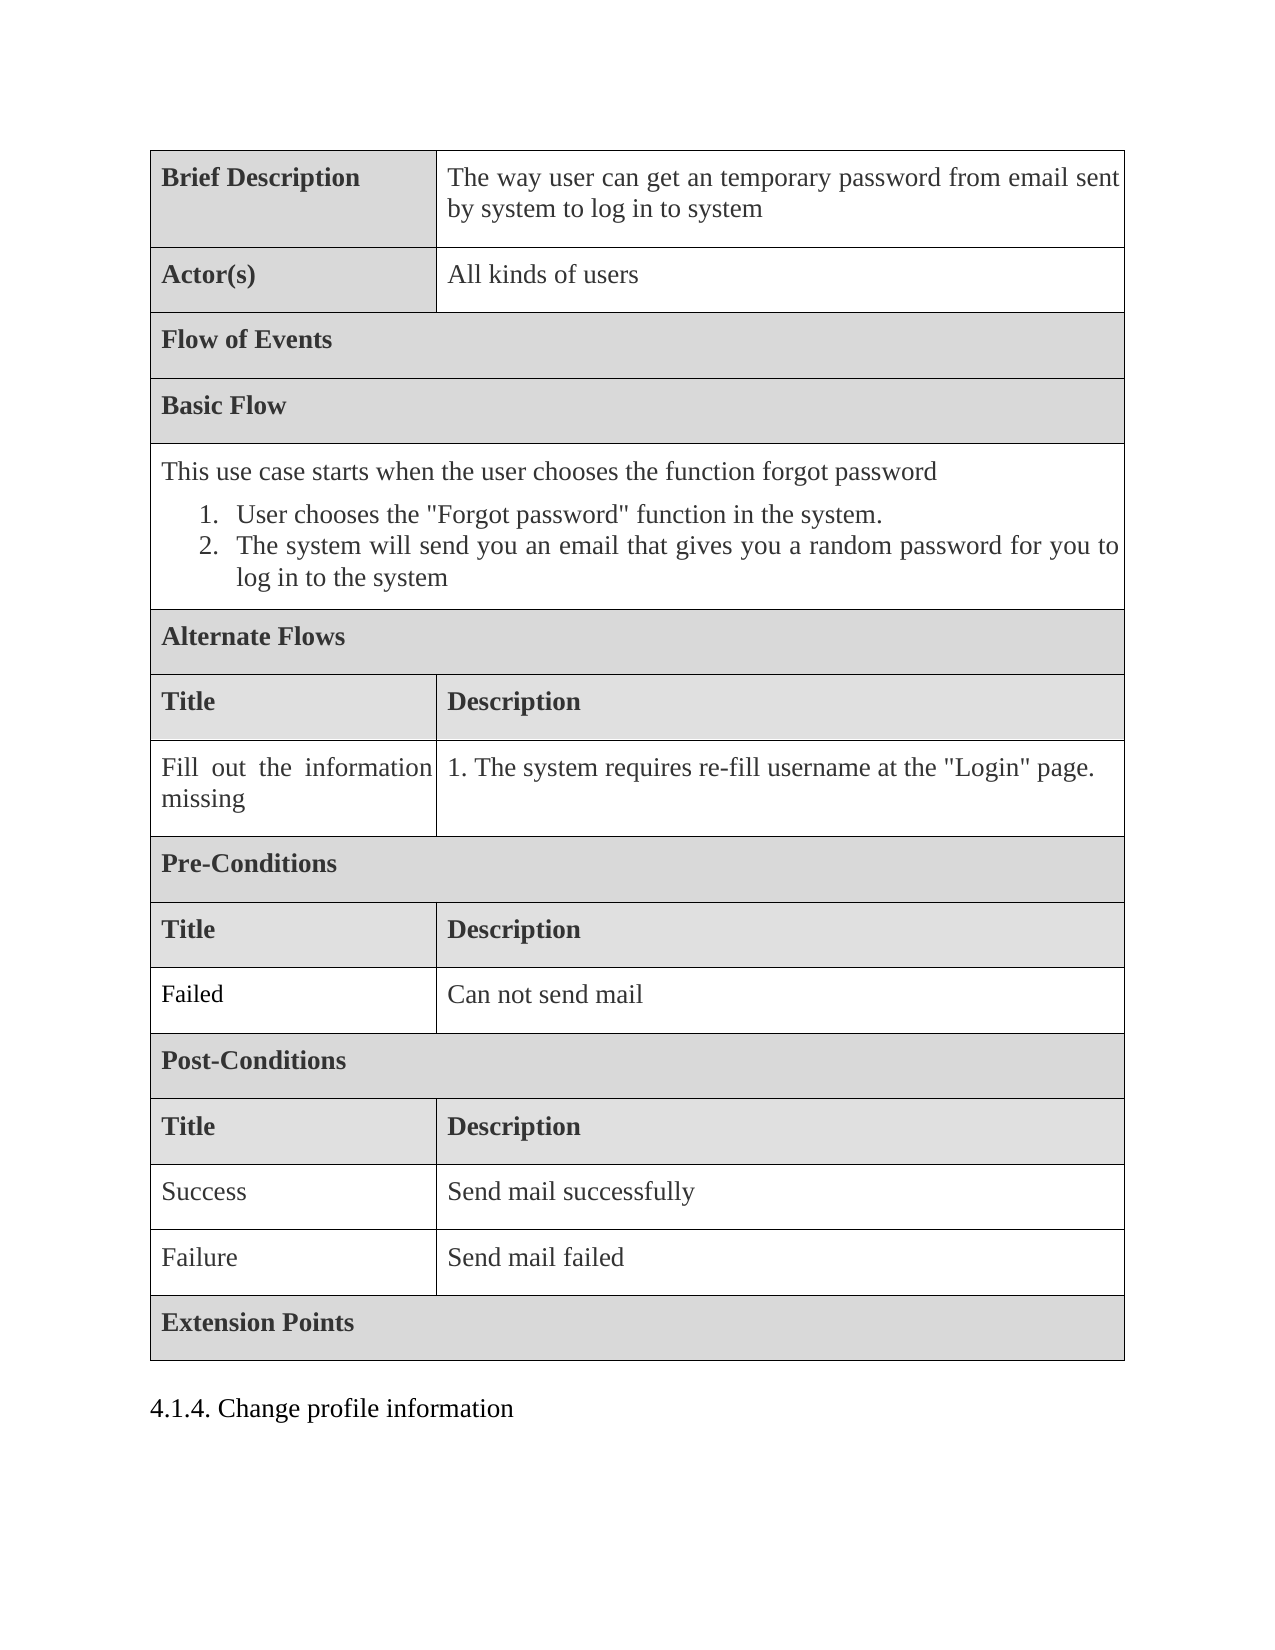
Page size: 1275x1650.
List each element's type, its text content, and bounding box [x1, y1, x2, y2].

table_cell Post-Conditions [151, 1034, 1124, 1098]
table_cell Flow of Events [151, 313, 1124, 378]
table_cell Failed [151, 968, 436, 1033]
table_cell Send mail failed [437, 1230, 1124, 1295]
table_cell Success [151, 1165, 436, 1229]
table_cell 1. The system requires re-fill username at the "Login" page. [437, 741, 1124, 836]
table_cell Extension Points [151, 1296, 1124, 1360]
table_cell Description [437, 903, 1124, 967]
table_cell Failure [151, 1230, 436, 1295]
table_cell Alternate Flows [151, 610, 1124, 674]
table_cell Pre-Conditions [151, 837, 1124, 902]
table_cell Title [151, 903, 436, 967]
table_cell Basic Flow [151, 379, 1124, 443]
table_cell Title [151, 675, 436, 739]
table_cell Title [151, 1099, 436, 1164]
table_cell Send mail successfully [437, 1165, 1124, 1229]
table_cell Can not send mail [437, 968, 1124, 1033]
table_cell Brief Description [151, 151, 436, 247]
table_cell Description [437, 1099, 1124, 1164]
table_cell Fill out the information missing [151, 741, 436, 836]
table_cell The way user can get an temporary password from email sent by system to log in to system [437, 151, 1124, 247]
table_cell All kinds of users [437, 248, 1124, 312]
table_cell Description [437, 675, 1124, 739]
subtitle 4.1.4. Change profile information [150, 1392, 1125, 1424]
table_cell This use case starts when the user chooses the function forgot password User chooses the "Forgot password" function in the system. The system will send you an email that gives you a random password for you to log in to the system [151, 444, 1124, 608]
table_cell Actor(s) [151, 248, 436, 312]
